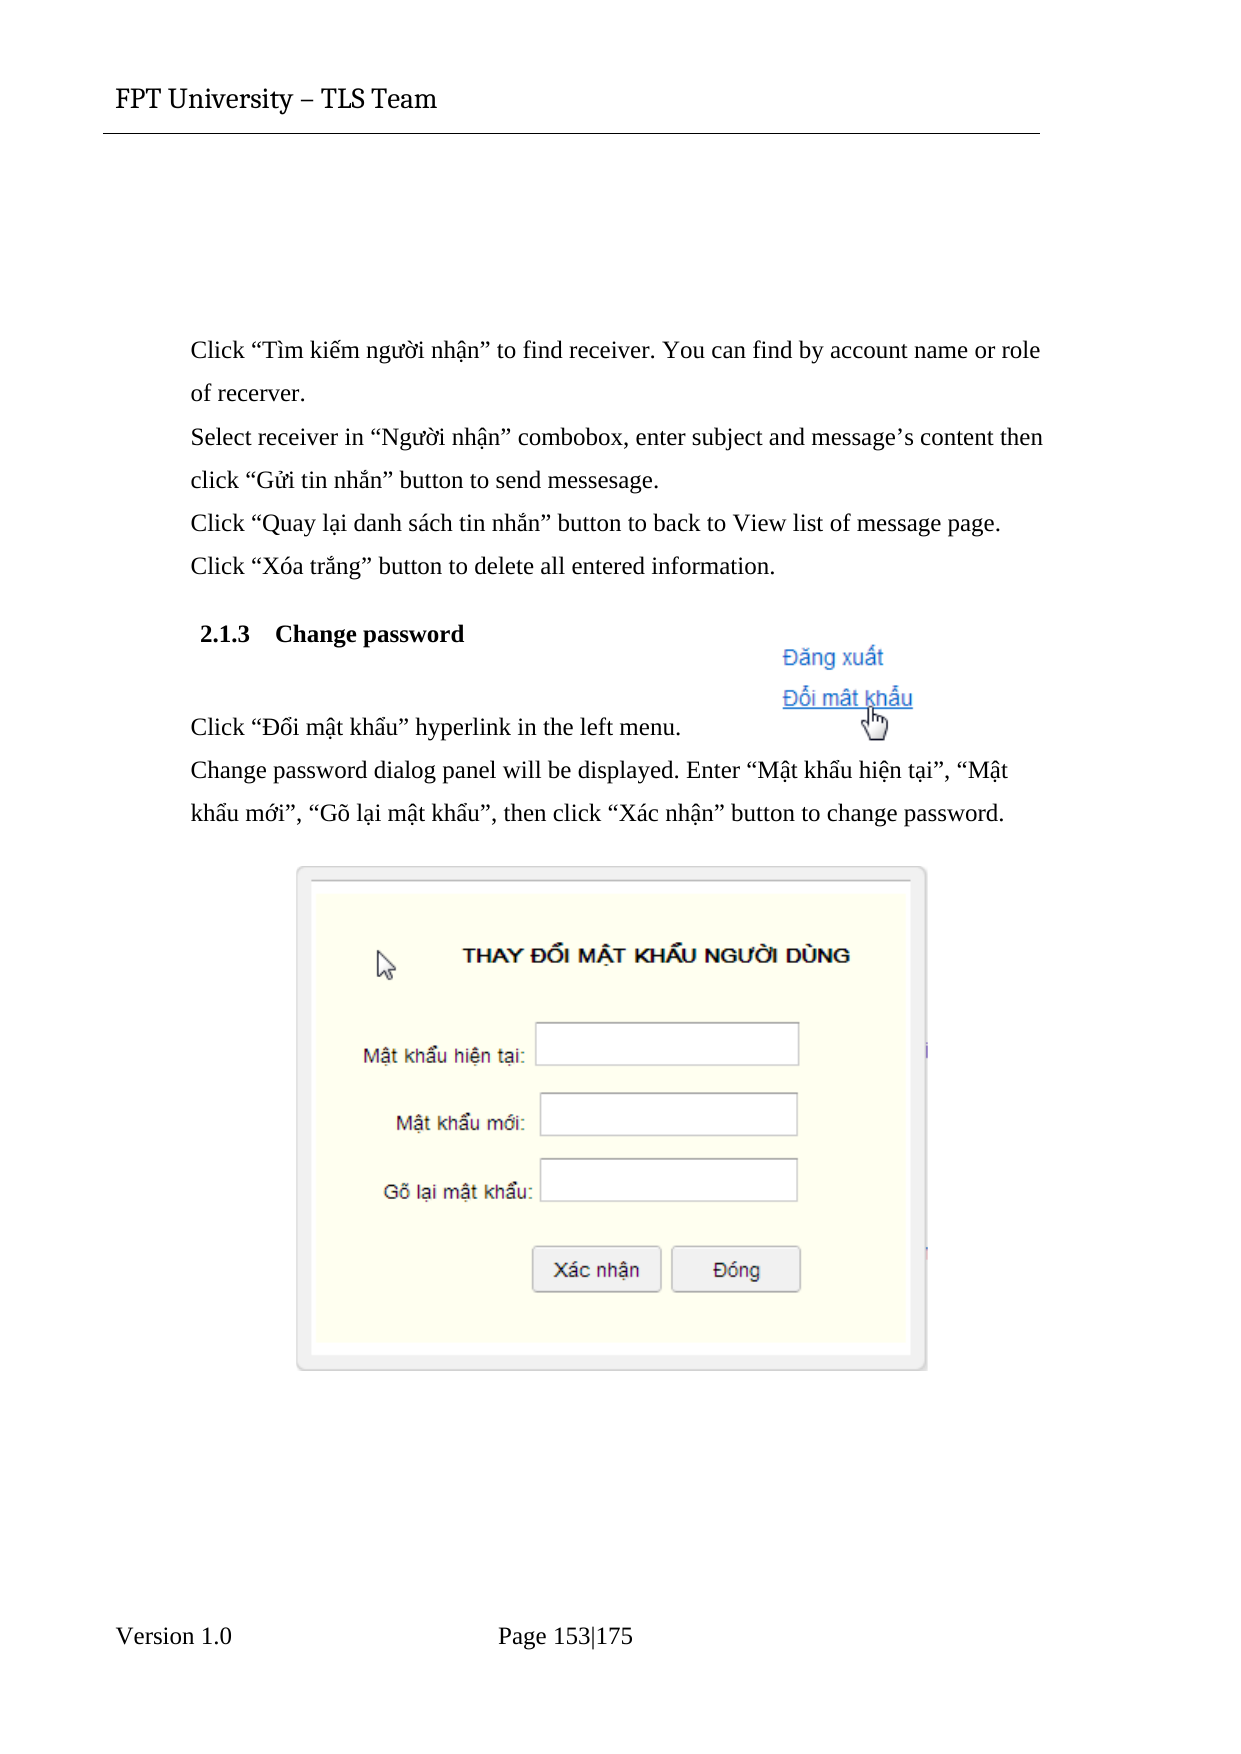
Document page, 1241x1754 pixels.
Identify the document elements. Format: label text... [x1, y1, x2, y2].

text Select receiver in “Người nhận” combobox, enter subject and message’s content then click “Gửi tin nhắn” button to send messesage. [190, 422, 1053, 493]
picture [758, 634, 1059, 750]
subtitle Change password [200, 619, 1053, 648]
text Change password dialog panel will be displayed. Enter “Mật khẩu hiện tại”, “Mật khẩu mới”, “Gõ lại mật khẩu”, then click “Xác nhận” button to change password. [190, 755, 1053, 827]
text Click “Quay lại danh sách tin nhắn” button to back to View list of message page. [190, 508, 1053, 537]
text Click “Xóa trắng” button to delete all entered information. [190, 551, 1053, 580]
picture [296, 866, 928, 1371]
text Click “Đổi mật khẩu” hyperlink in the left menu. [190, 712, 758, 740]
text Click “Tìm kiếm người nhận” to find receiver. You can find by account name or role of recerver. [190, 335, 1053, 407]
